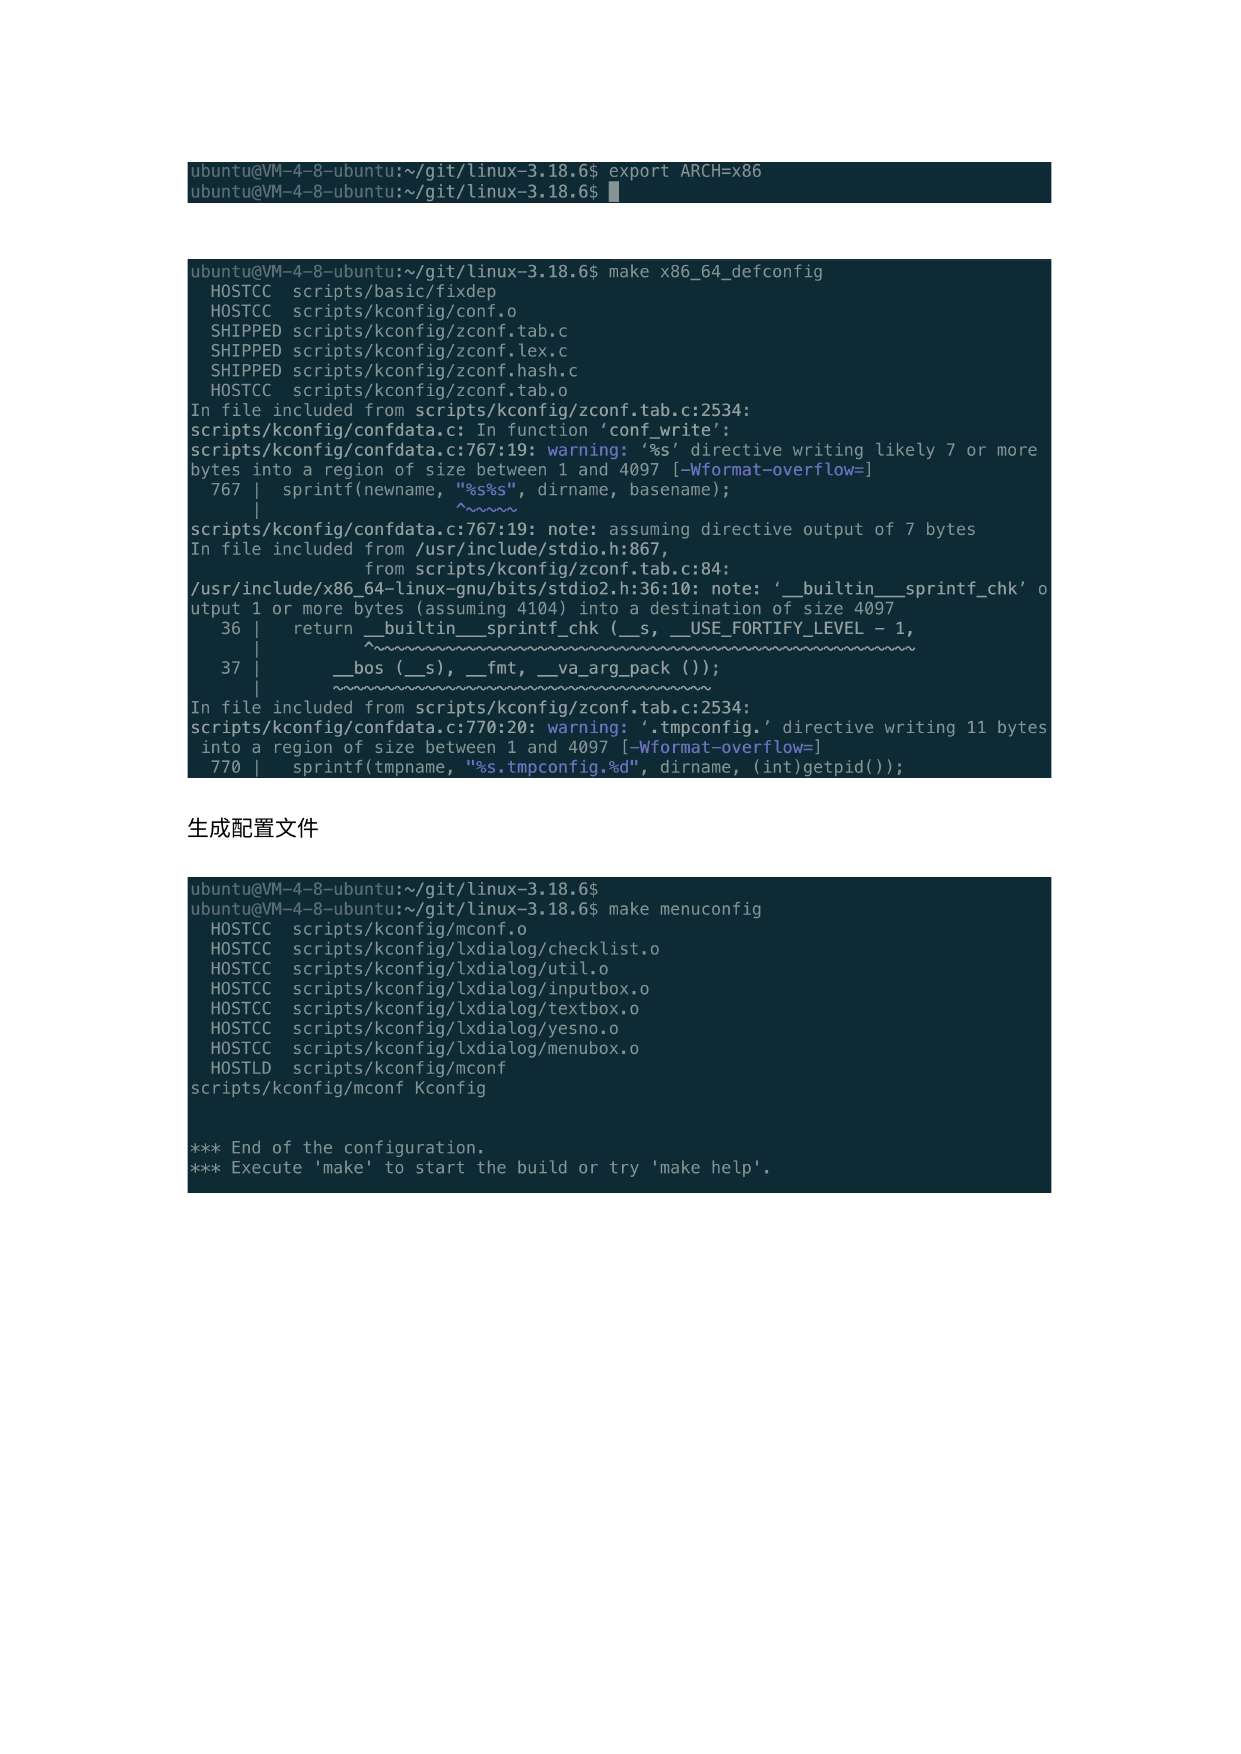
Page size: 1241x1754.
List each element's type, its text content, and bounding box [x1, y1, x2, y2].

text 生成配置文件 [187, 812, 1053, 844]
picture [187, 259, 1052, 778]
picture [187, 877, 1052, 1193]
picture [187, 162, 1052, 203]
